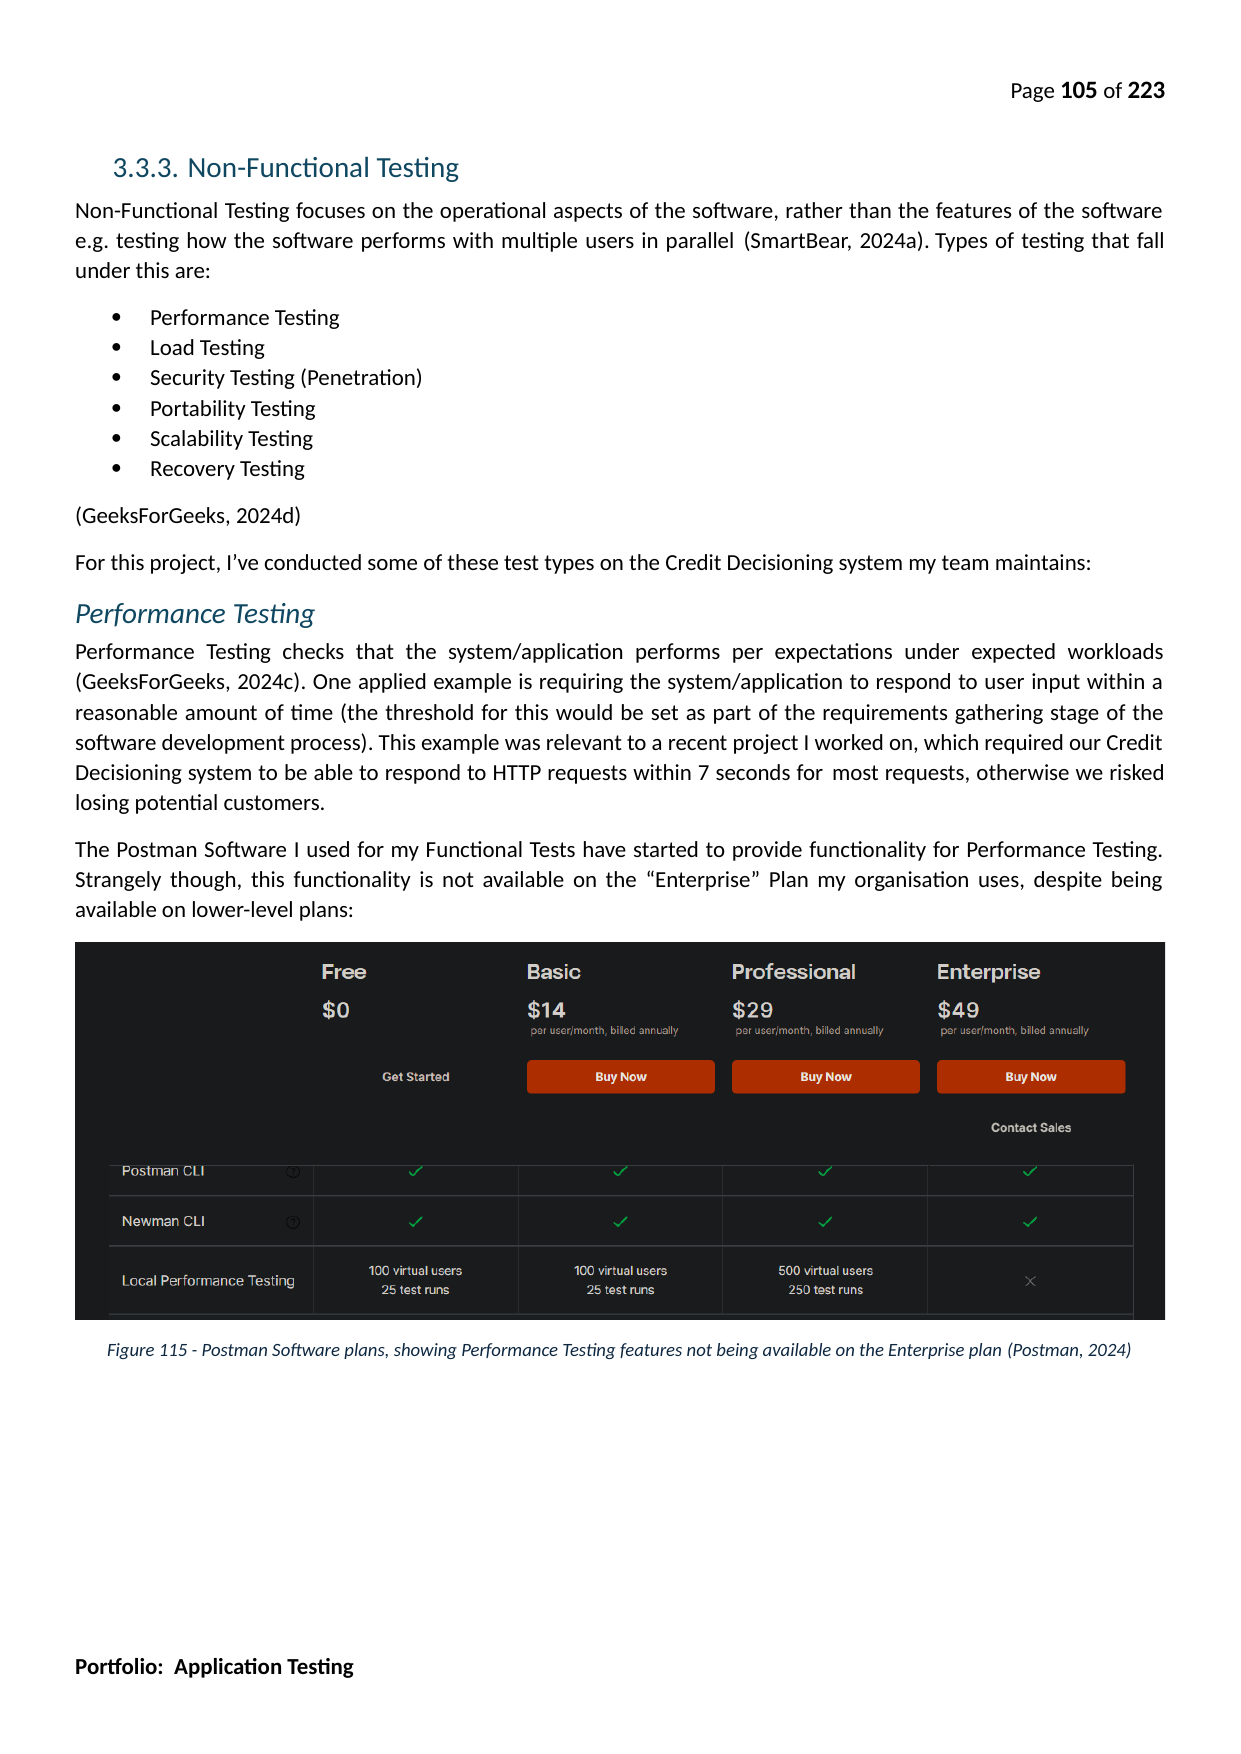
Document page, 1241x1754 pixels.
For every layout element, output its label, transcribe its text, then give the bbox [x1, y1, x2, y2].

subtitle Non-Functional Testing [112, 149, 1165, 184]
picture [75, 942, 1166, 1320]
list Recovery Testing [112, 454, 1165, 482]
text Performance Testing checks that the system/application performs per expectations under expected workloads . One applied example is requiring the system/application to respond to user input within a reasonable amount of time (the threshold for this would be set as part of the requirements gathering stage of the software development process). This example was relevant to a recent project I worked on, which required our Credit Decisioning system to be able to respond to HTTP requests within 7 seconds for most requests, otherwise we risked losing potential customers. [75, 637, 1165, 816]
list Scalability Testing [112, 424, 1165, 452]
list Security Testing (Penetration) [112, 363, 1165, 391]
text For this project, I’ve conducted some of these test types on the Credit Decisioning system my team maintains: [75, 548, 1165, 576]
text Non-Functional Testing focuses on the operational aspects of the software, rather than the features of the software e.g. testing how the software performs with multiple users in parallel. Types of testing that fall under this are: [75, 196, 1165, 284]
text Figure 115 - Postman Software plans, showing Performance Testing features not being available on the Enterprise plan [75, 1339, 1165, 1362]
list Load Testing [112, 333, 1165, 361]
subtitle Performance Testing [75, 595, 1165, 630]
text The Postman Software I used for my Functional Tests have started to provide functionality for Performance Testing. Strangely though, this functionality is not available on the “Enterprise” Plan my organisation uses, despite being available on lower-level plans: [75, 835, 1165, 924]
list Portability Testing [112, 394, 1165, 422]
list Performance Testing [112, 303, 1165, 331]
